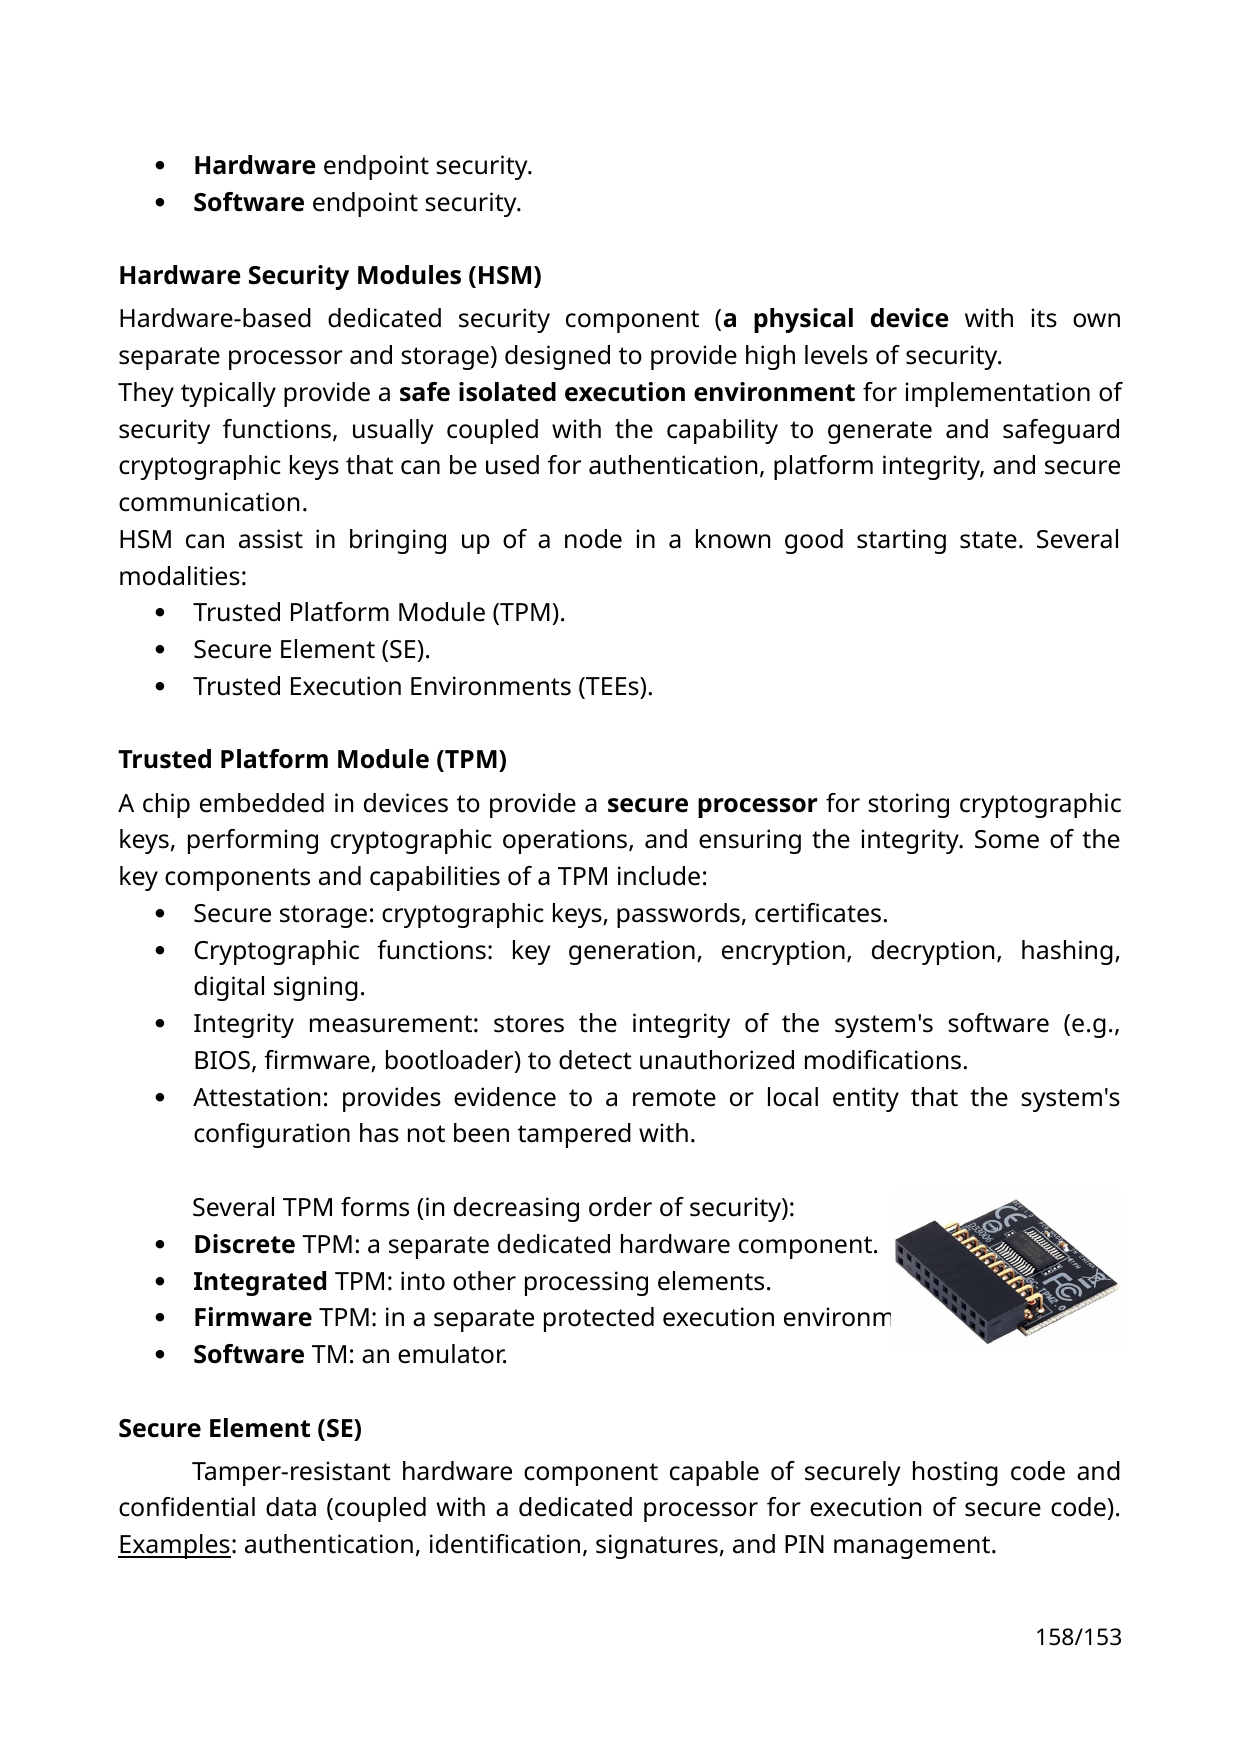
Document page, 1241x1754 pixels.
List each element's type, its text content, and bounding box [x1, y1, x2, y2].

text Secure Element (SE) [118, 1410, 1122, 1444]
list Trusted Platform Module (TPM). [156, 595, 1122, 629]
list Several TPM forms (in decreasing order of security): [118, 1190, 890, 1224]
list Attestation: provides evidence to a remote or local entity that the system's configuration has not been tampered with. [156, 1079, 1122, 1150]
text Hardware-based dedicated security component (a physical device with its own separate processor and storage) designed to provide high levels of security. [118, 301, 1122, 372]
text Trusted Platform Module (TPM) [118, 742, 1122, 776]
list Trusted Execution Environments (TEEs). [156, 669, 1122, 703]
text They typically provide a safe isolated execution environment for implementation of security functions, usually coupled with the capability to generate and safeguard cryptographic keys that can be used for authentication, platform integrity, and secure communication. [118, 374, 1122, 519]
text A chip embedded in devices to provide a secure processor for storing cryptographic keys, performing cryptographic operations, and ensuring the integrity. Some of the key components and capabilities of a TPM include: [118, 785, 1122, 893]
list Tamper-resistant hardware component capable of securely hosting code and confidential data (coupled with a dedicated processor for execution of secure code). Examples: authentication, identification, signatures, and PIN management. [118, 1453, 1122, 1561]
list Integrated TPM: into other processing elements. [156, 1263, 890, 1297]
text Hardware Security Modules (HSM) [118, 258, 1122, 292]
list Secure storage: cryptographic keys, passwords, certificates. [156, 896, 1122, 929]
list Discrete TPM: a separate dedicated hardware component. [156, 1226, 890, 1261]
list Hardware endpoint security. [156, 148, 1122, 182]
list Software endpoint security. [156, 184, 1122, 218]
list Firmware TPM: in a separate protected execution environment. [156, 1300, 890, 1334]
list Cryptographic functions: key generation, encryption, decryption, hashing, digital signing. [156, 932, 1122, 1003]
text HSM can assist in bringing up of a node in a known good starting state. Several modalities: [118, 522, 1122, 592]
list Integrity measurement: stores the integrity of the system's software (e.g., BIOS, firmware, bootloader) to detect unauthorized modifications. [156, 1006, 1122, 1077]
list Secure Element (SE). [156, 632, 1122, 666]
list Software TM: an emulator. [156, 1337, 1122, 1371]
